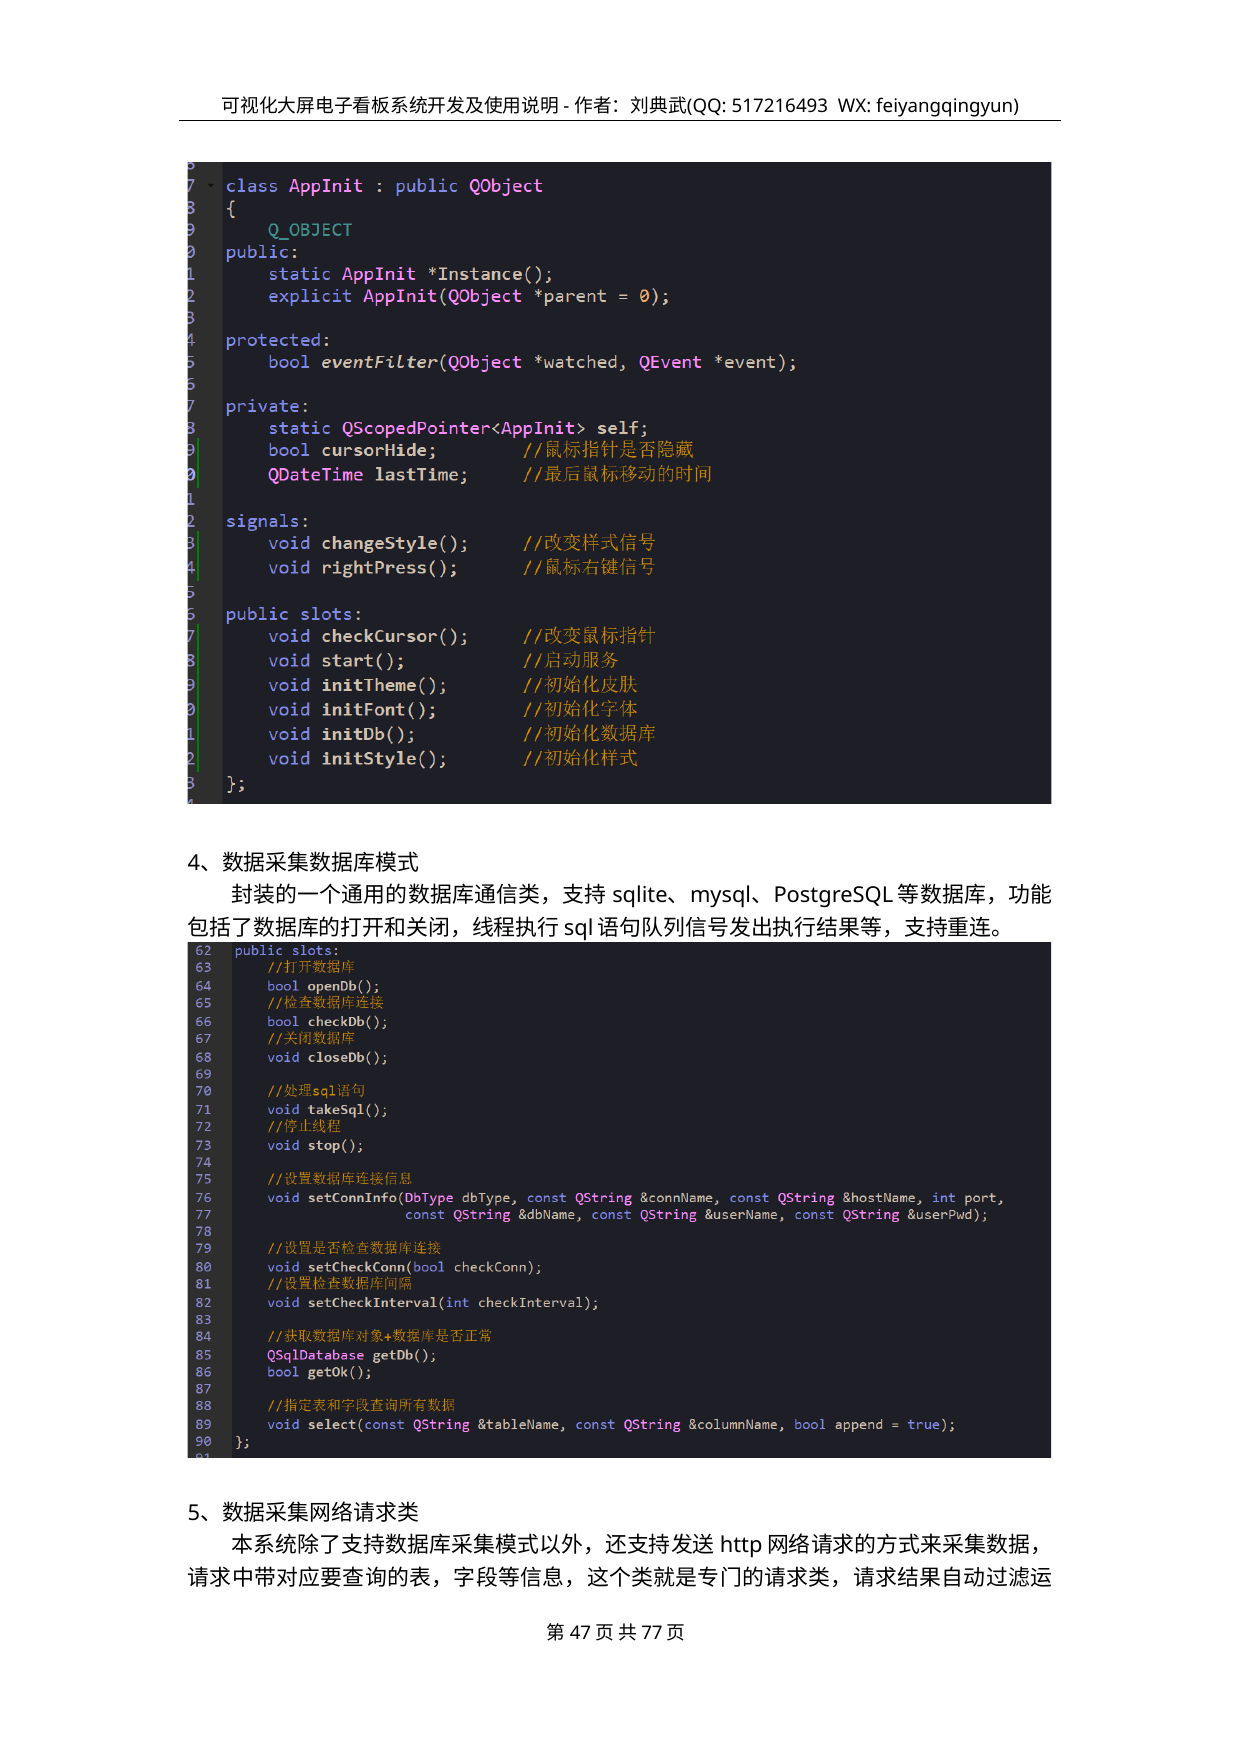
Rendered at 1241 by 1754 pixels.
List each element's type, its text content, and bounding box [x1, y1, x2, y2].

picture [187, 162, 1052, 804]
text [187, 1527, 1053, 1592]
text 封装的一个通用的数据库通信类，支持sqlite、mysql、PostgreSQL等数据库，功能包括了数据库的打开和关闭，线程执行sql语句队列信号发出执行结果等，支持重连。 [187, 877, 1053, 942]
picture [187, 942, 1052, 1458]
text 5、数据采集网络请求类 [187, 1494, 1053, 1527]
text 4、数据采集数据库模式 [187, 844, 1053, 877]
